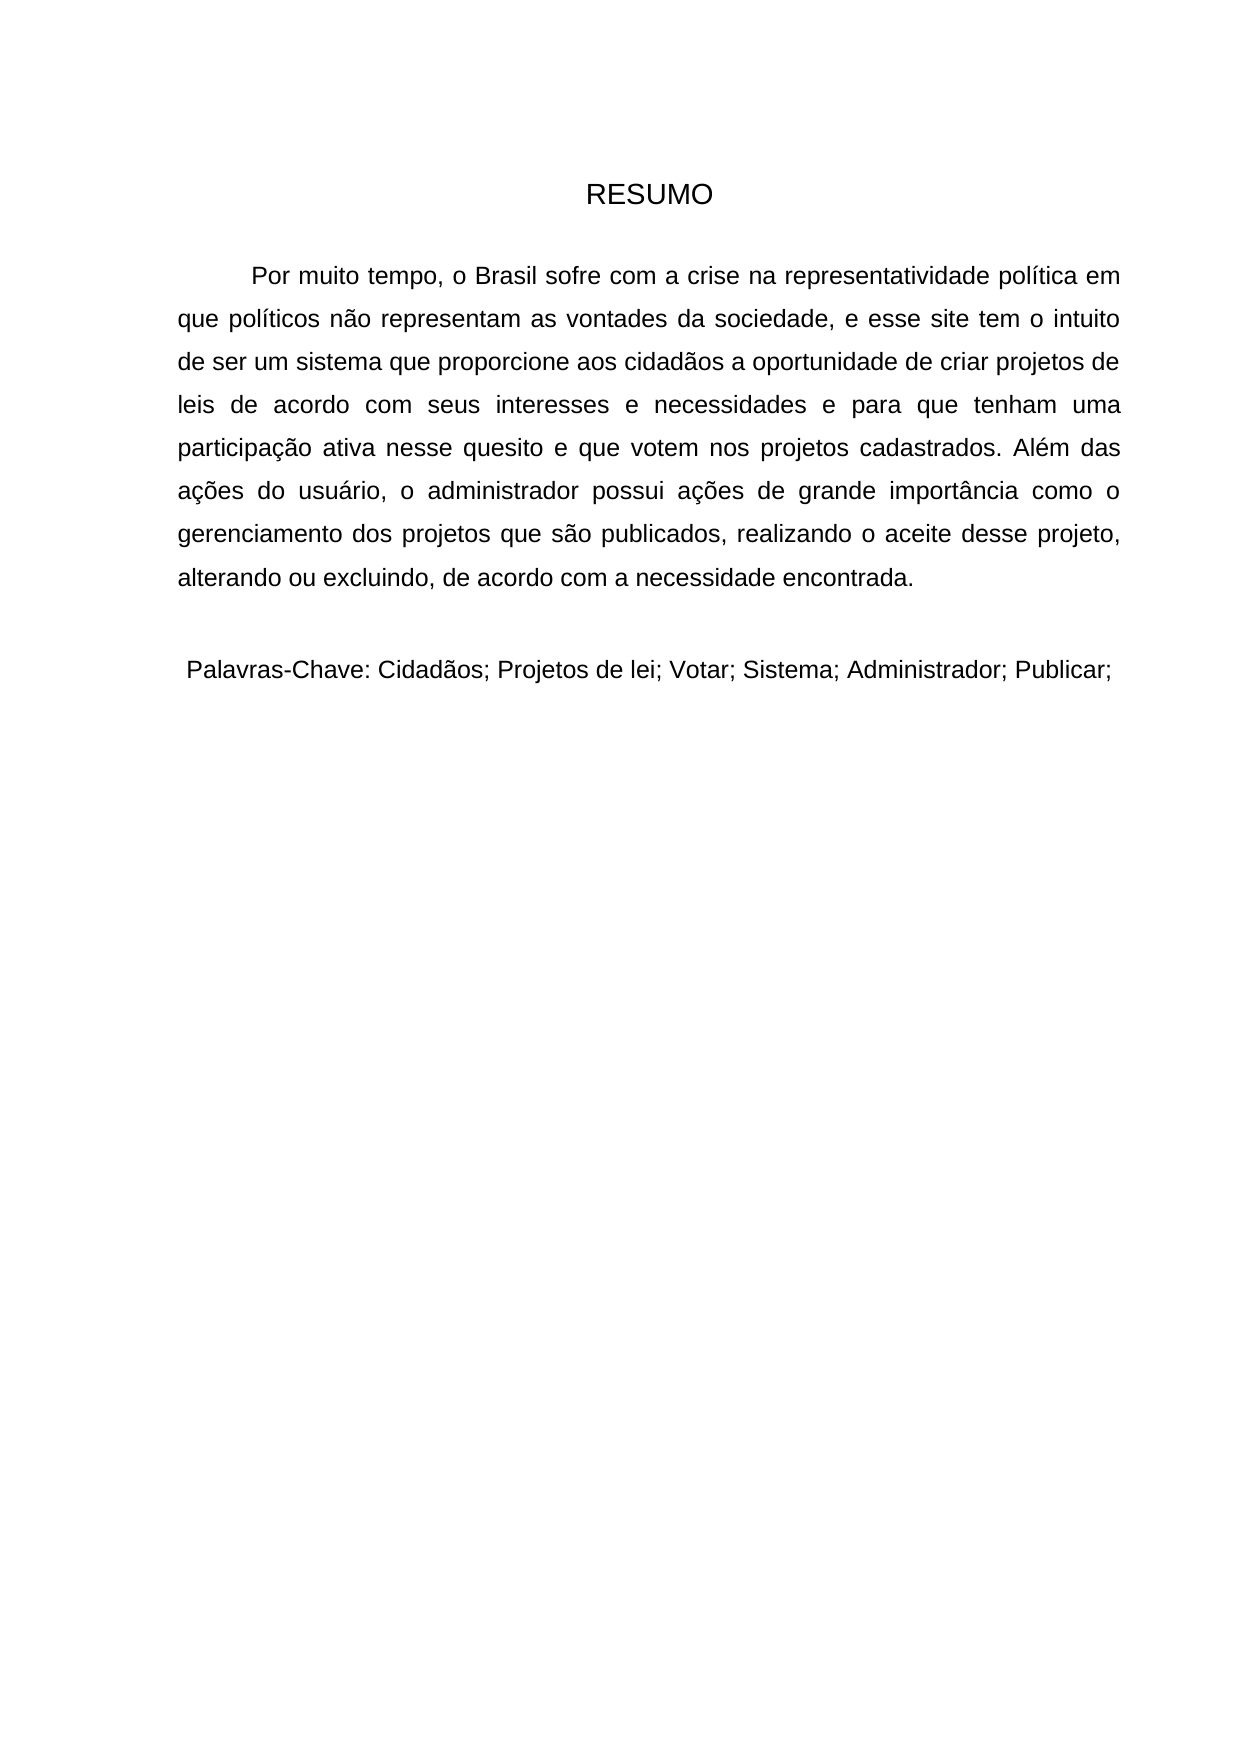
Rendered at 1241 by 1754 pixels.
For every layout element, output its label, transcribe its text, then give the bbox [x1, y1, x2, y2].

text RESUMO [177, 177, 1122, 211]
text Palavras-Chave: Cidadãos; Projetos de lei; Votar; Sistema; Administrador; Publicar; [177, 654, 1122, 683]
text Por muito tempo, o Brasil sofre com a crise na representatividade política em que políticos não representam as vontades da sociedade, e esse site tem o intuito de ser um sistema que proporcione aos cidadãos a oportunidade de criar projetos de leis de acordo com seus interesses e necessidades e para que tenham uma participação ativa nesse quesito e que votem nos projetos cadastrados. Além das ações do usuário, o administrador possui ações de grande importância como o gerenciamento dos projetos que são publicados, realizando o aceite desse projeto, alterando ou excluindo, de acordo com a necessidade encontrada. [177, 261, 1122, 591]
